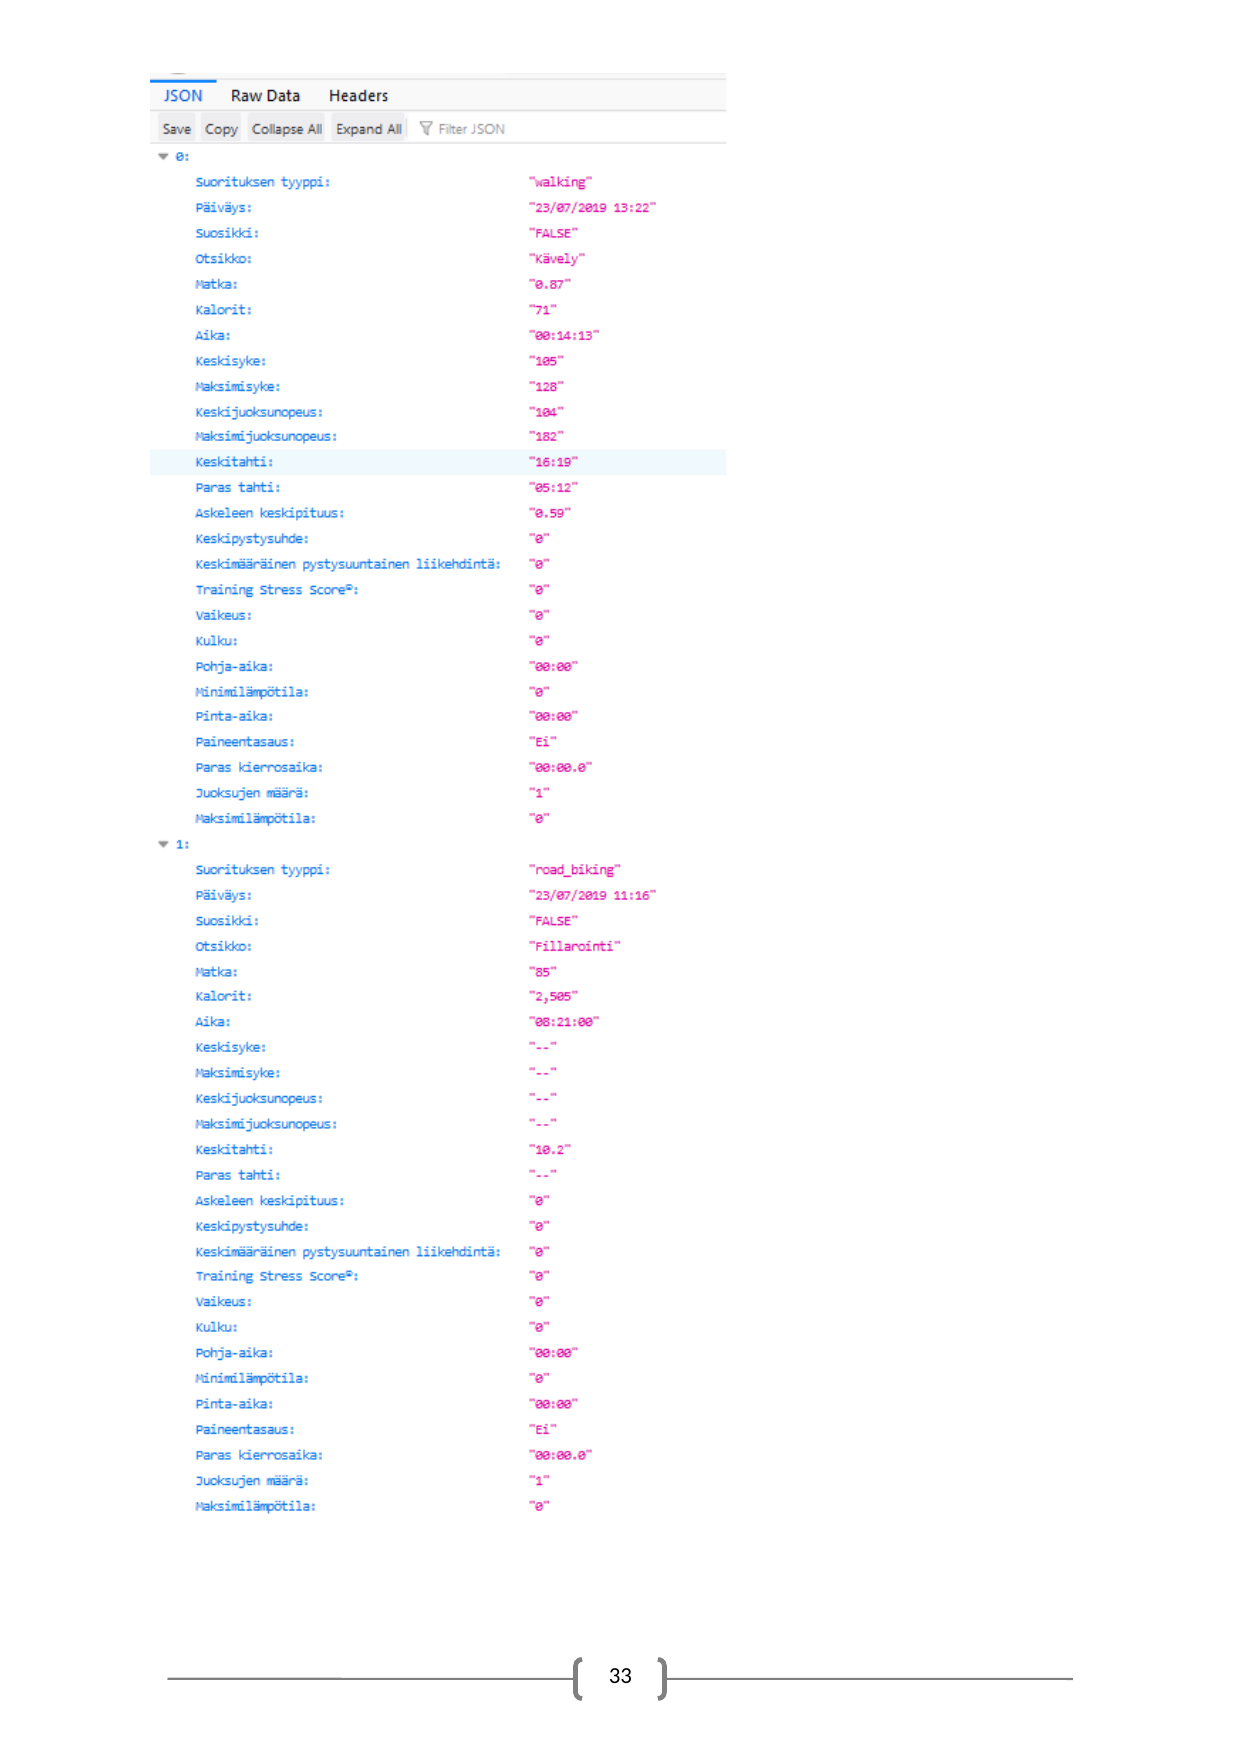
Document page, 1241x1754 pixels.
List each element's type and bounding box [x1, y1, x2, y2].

picture [150, 73, 727, 1528]
